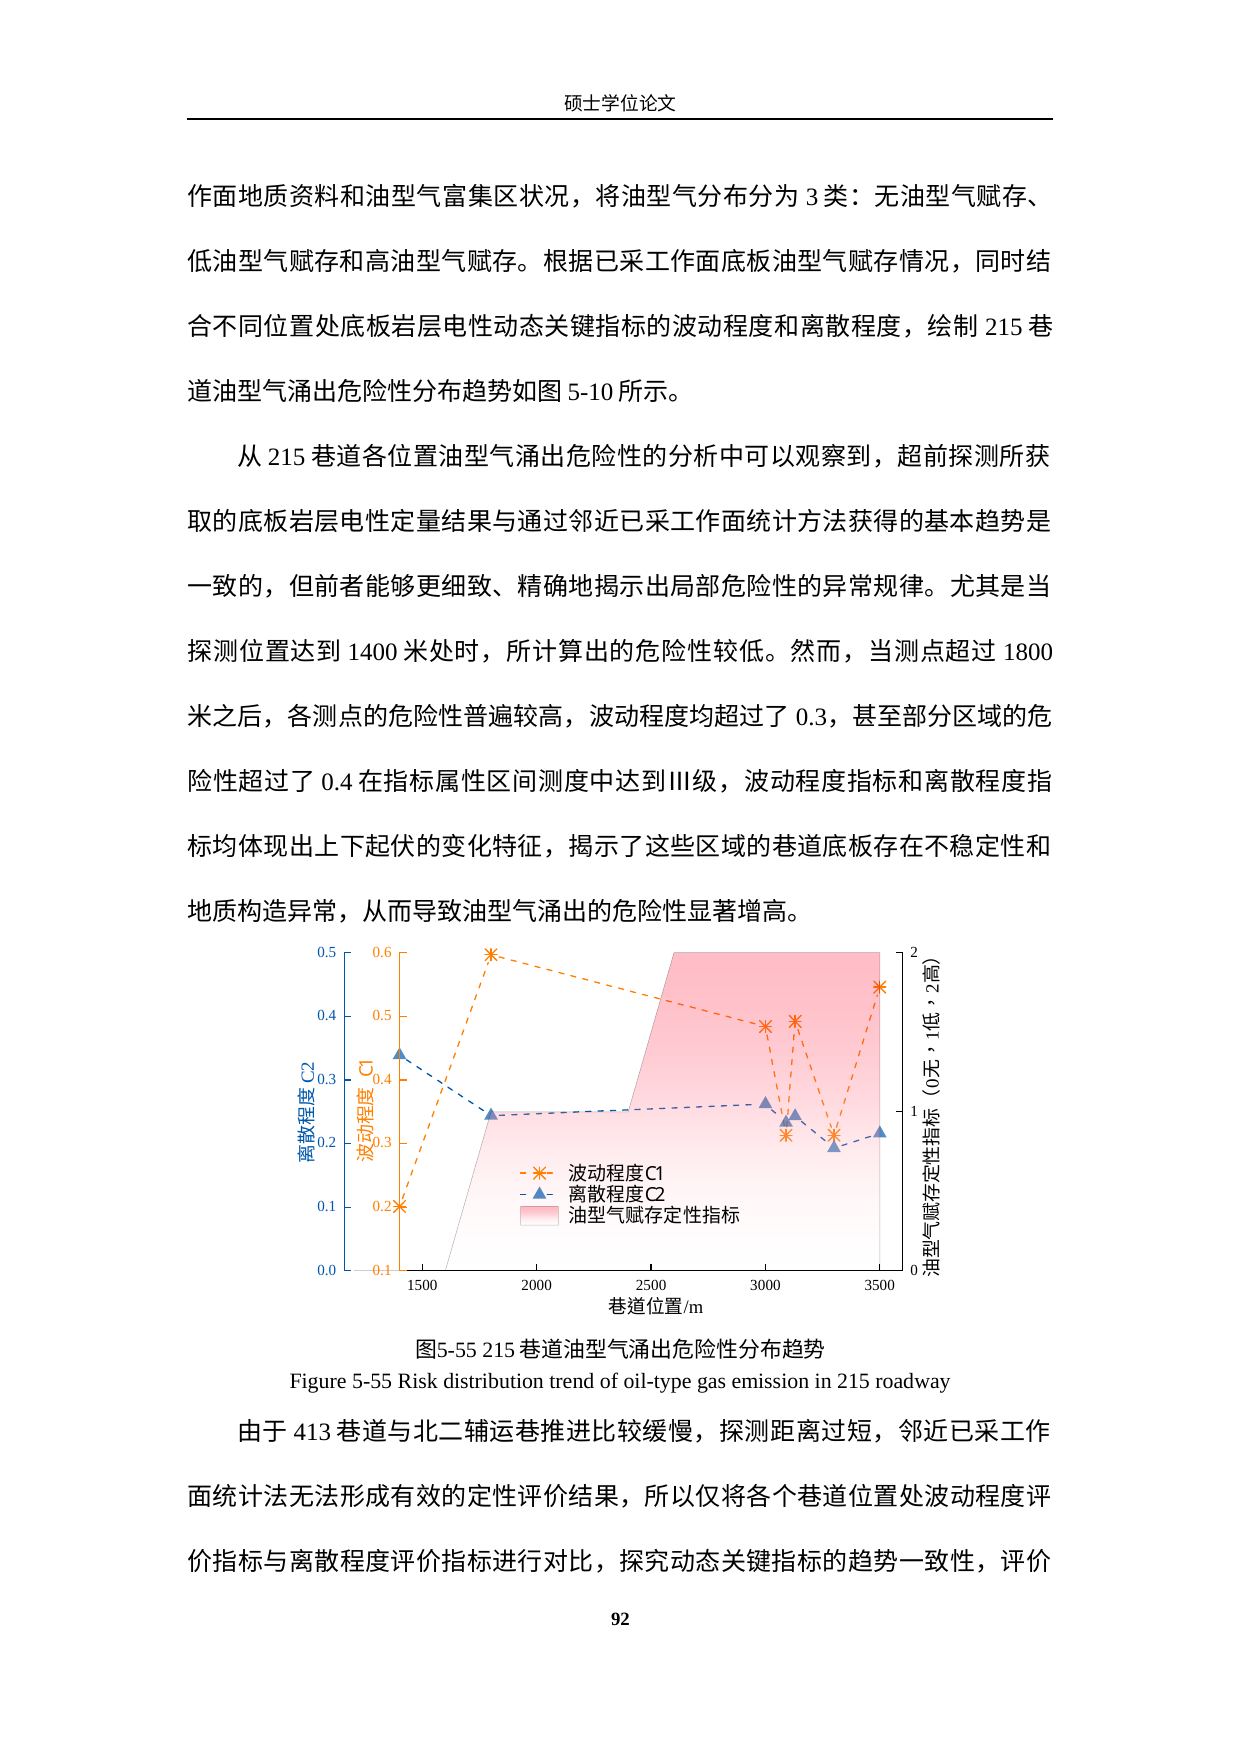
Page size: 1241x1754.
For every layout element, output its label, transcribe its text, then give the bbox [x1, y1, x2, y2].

text 从215巷道各位置油型气涌出危险性的分析中可以观察到，超前探测所获取的底板岩层电性定量结果与通过邻近已采工作面统计方法获得的基本趋势是一致的，但前者能够更细致、精确地揭示出局部危险性的异常规律。尤其是当探测位置达到1400米处时，所计算出的危险性较低。然而，当测点超过1800米之后，各测点的危险性普遍较高，波动程度均超过了0.3，甚至部分区域的危险性超过了0.4在指标属性区间测度中达到Ⅲ级，波动程度指标和离散程度指标均体现出上下起伏的变化特征，揭示了这些区域的巷道底板存在不稳定性和地质构造异常，从而导致油型气涌出的危险性显著增高。 [187, 422, 1053, 942]
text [187, 162, 1053, 422]
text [187, 1397, 1053, 1592]
